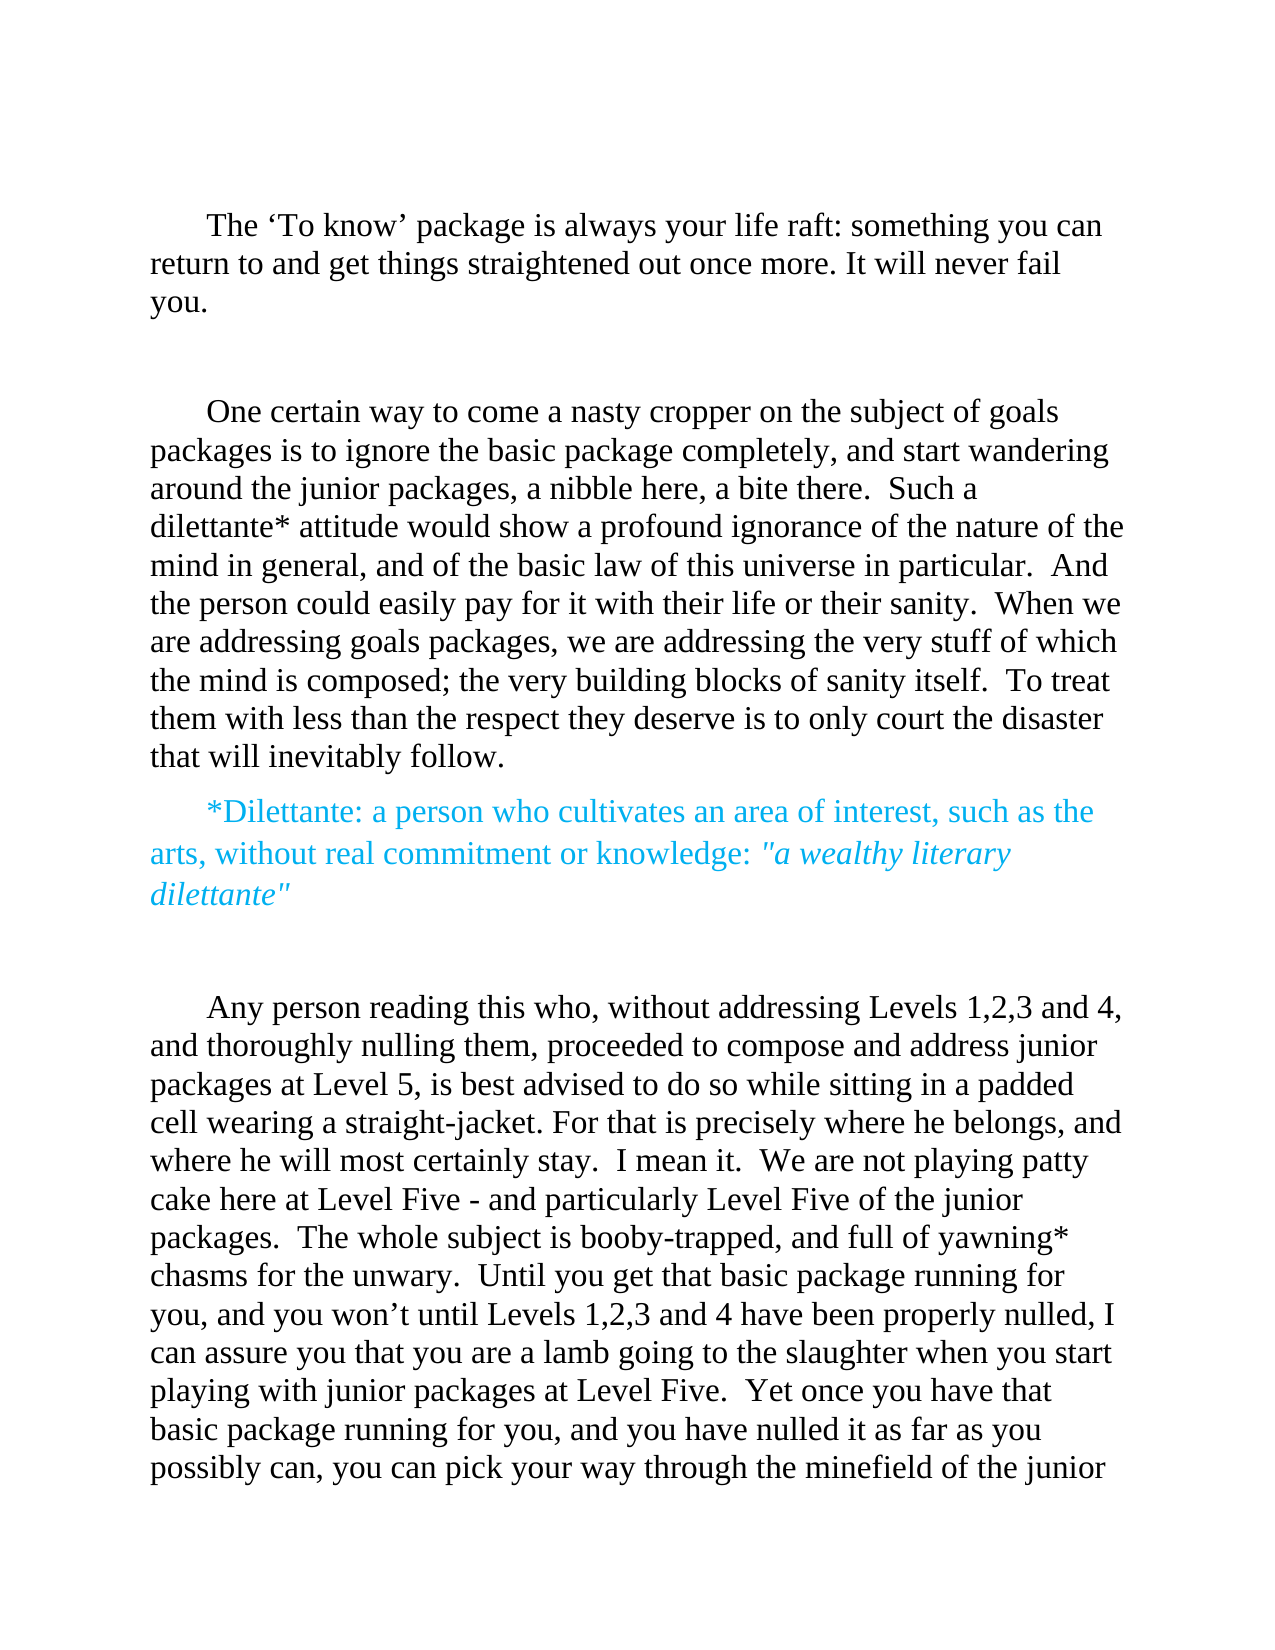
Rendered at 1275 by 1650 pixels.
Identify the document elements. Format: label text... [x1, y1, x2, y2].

text One certain way to come a nasty cropper on the subject of goals packages is to ignore the basic package completely, and start wandering around the junior packages, a nibble here, a bite there. Such a dilettante* attitude would show a profound ignorance of the nature of the mind in general, and of the basic law of this universe in particular. And the person could easily pay for it with their life or their sanity. When we are addressing goals packages, we are addressing the very stuff of which the mind is composed; the very building blocks of sanity itself. To treat them with less than the respect they deserve is to only court the disaster that will inevitably follow. [150, 392, 1125, 775]
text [150, 987, 1125, 1486]
text The ‘To know’ package is always your life raft: something you can return to and get things straightened out once more. It will never fail you. [150, 205, 1125, 320]
text *Dilettante: a person who cultivates an area of interest, such as the arts, without real commitment or knowledge: "a wealthy literary dilettante" [150, 792, 1125, 913]
